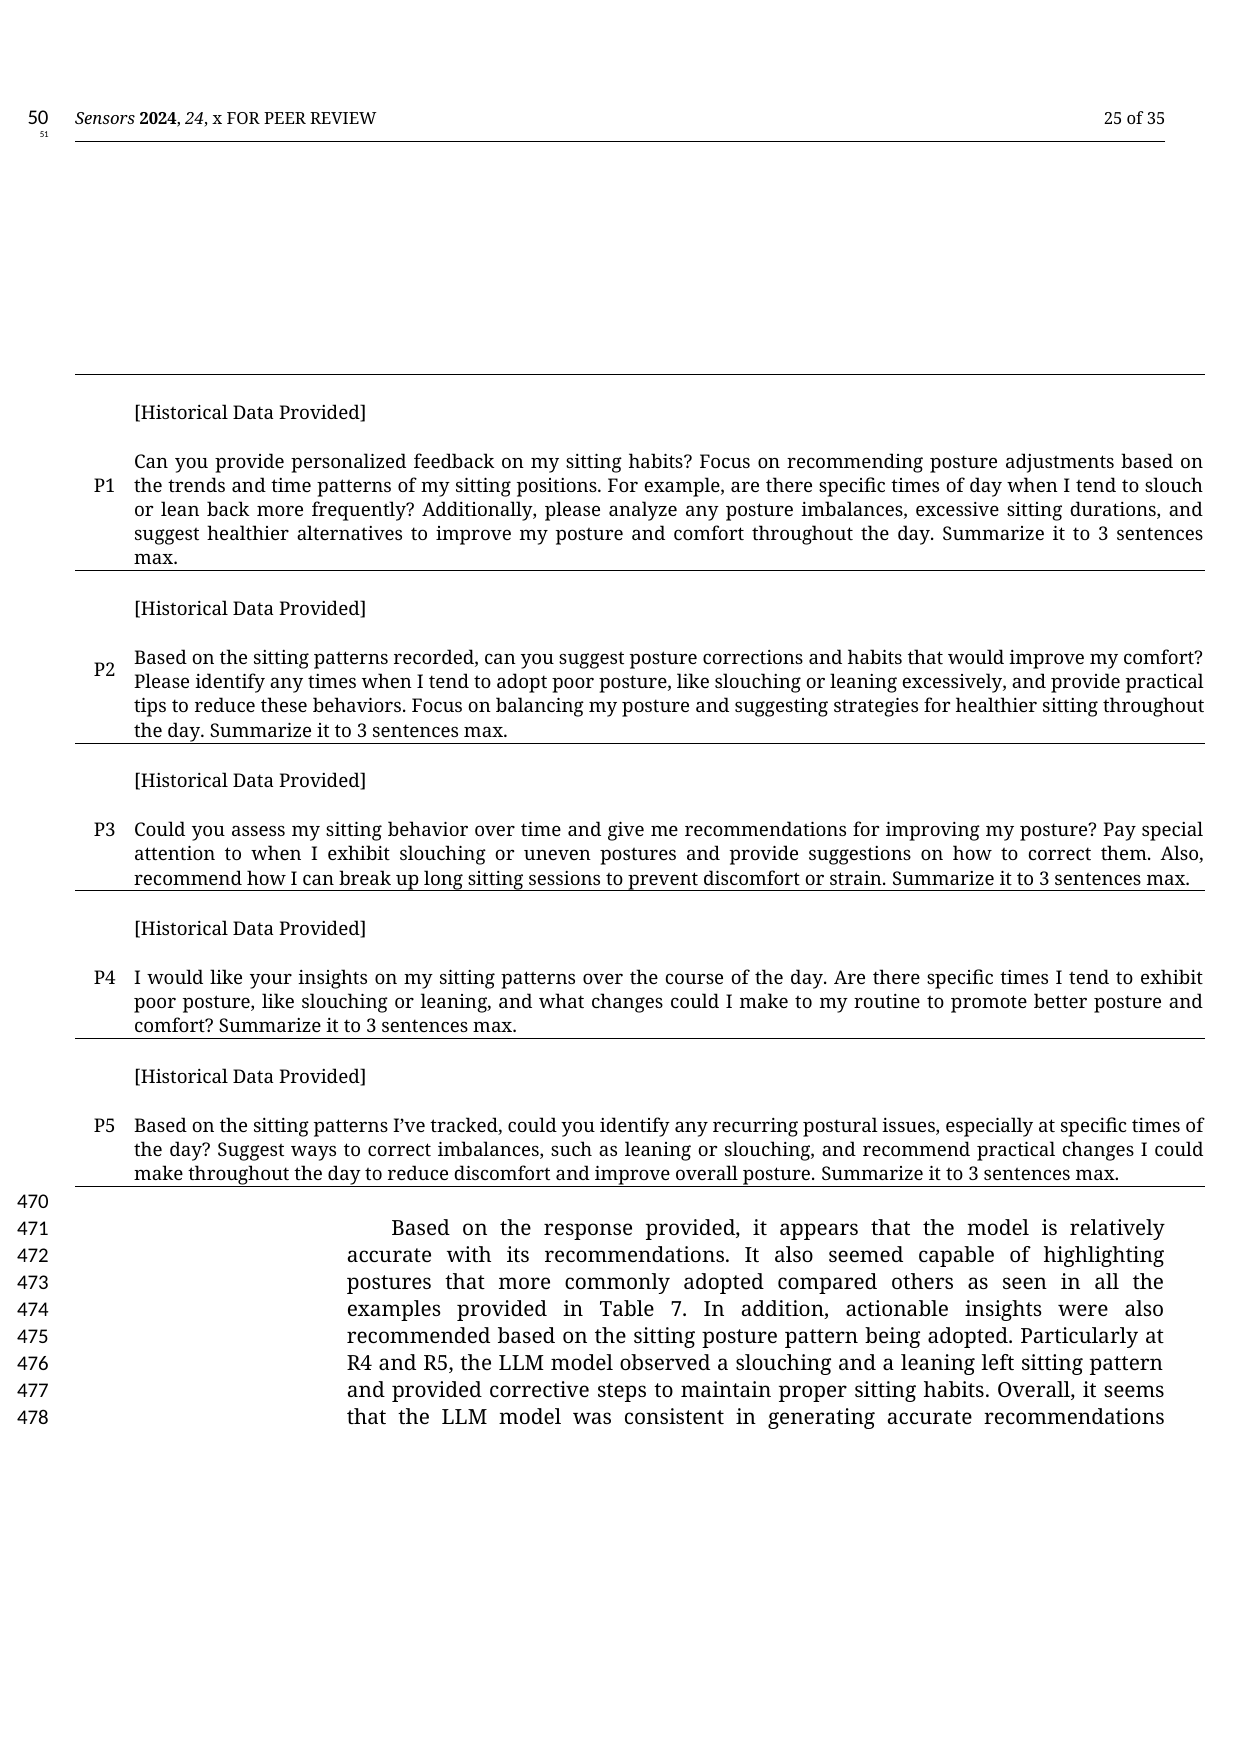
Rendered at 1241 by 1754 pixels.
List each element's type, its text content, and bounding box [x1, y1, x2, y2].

table_cell P2 [75, 571, 134, 742]
table_cell P5 [75, 1039, 134, 1186]
table_cell P3 [75, 744, 134, 890]
table_cell [Historical Data Provided] Can you provide personalized feedback on my sitting habits? Focus on recommending posture adjustments based on the trends and time patterns of my sitting positions. For example, are there specific times of day when I tend to slouch or lean back more frequently? Additionally, please analyze any posture imbalances, excessive sitting durations, and suggest healthier alternatives to improve my posture and comfort throughout the day. Summarize it to 3 sentences max. [134, 375, 1205, 570]
table_cell [Historical Data Provided] Could you assess my sitting behavior over time and give me recommendations for improving my posture? Pay special attention to when I exhibit slouching or uneven postures and provide suggestions on how to correct them. Also, recommend how I can break up long sitting sessions to prevent discomfort or strain. Summarize it to 3 sentences max. [134, 744, 1205, 890]
table_cell [Historical Data Provided] Based on the sitting patterns recorded, can you suggest posture corrections and habits that would improve my comfort? Please identify any times when I tend to adopt poor posture, like slouching or leaning excessively, and provide practical tips to reduce these behaviors. Focus on balancing my posture and suggesting strategies for healthier sitting throughout the day. Summarize it to 3 sentences max. [134, 571, 1205, 742]
table_cell P1 [75, 375, 134, 570]
table_cell [Historical Data Provided] I would like your insights on my sitting patterns over the course of the day. Are there specific times I tend to exhibit poor posture, like slouching or leaning, and what changes could I make to my routine to promote better posture and comfort? Summarize it to 3 sentences max. [134, 891, 1205, 1038]
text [347, 1214, 1165, 1431]
table_cell [Historical Data Provided] Based on the sitting patterns I’ve tracked, could you identify any recurring postural issues, especially at specific times of the day? Suggest ways to correct imbalances, such as leaning or slouching, and recommend practical changes I could make throughout the day to reduce discomfort and improve overall posture. Summarize it to 3 sentences max. [134, 1039, 1205, 1186]
table_cell P4 [75, 891, 134, 1038]
